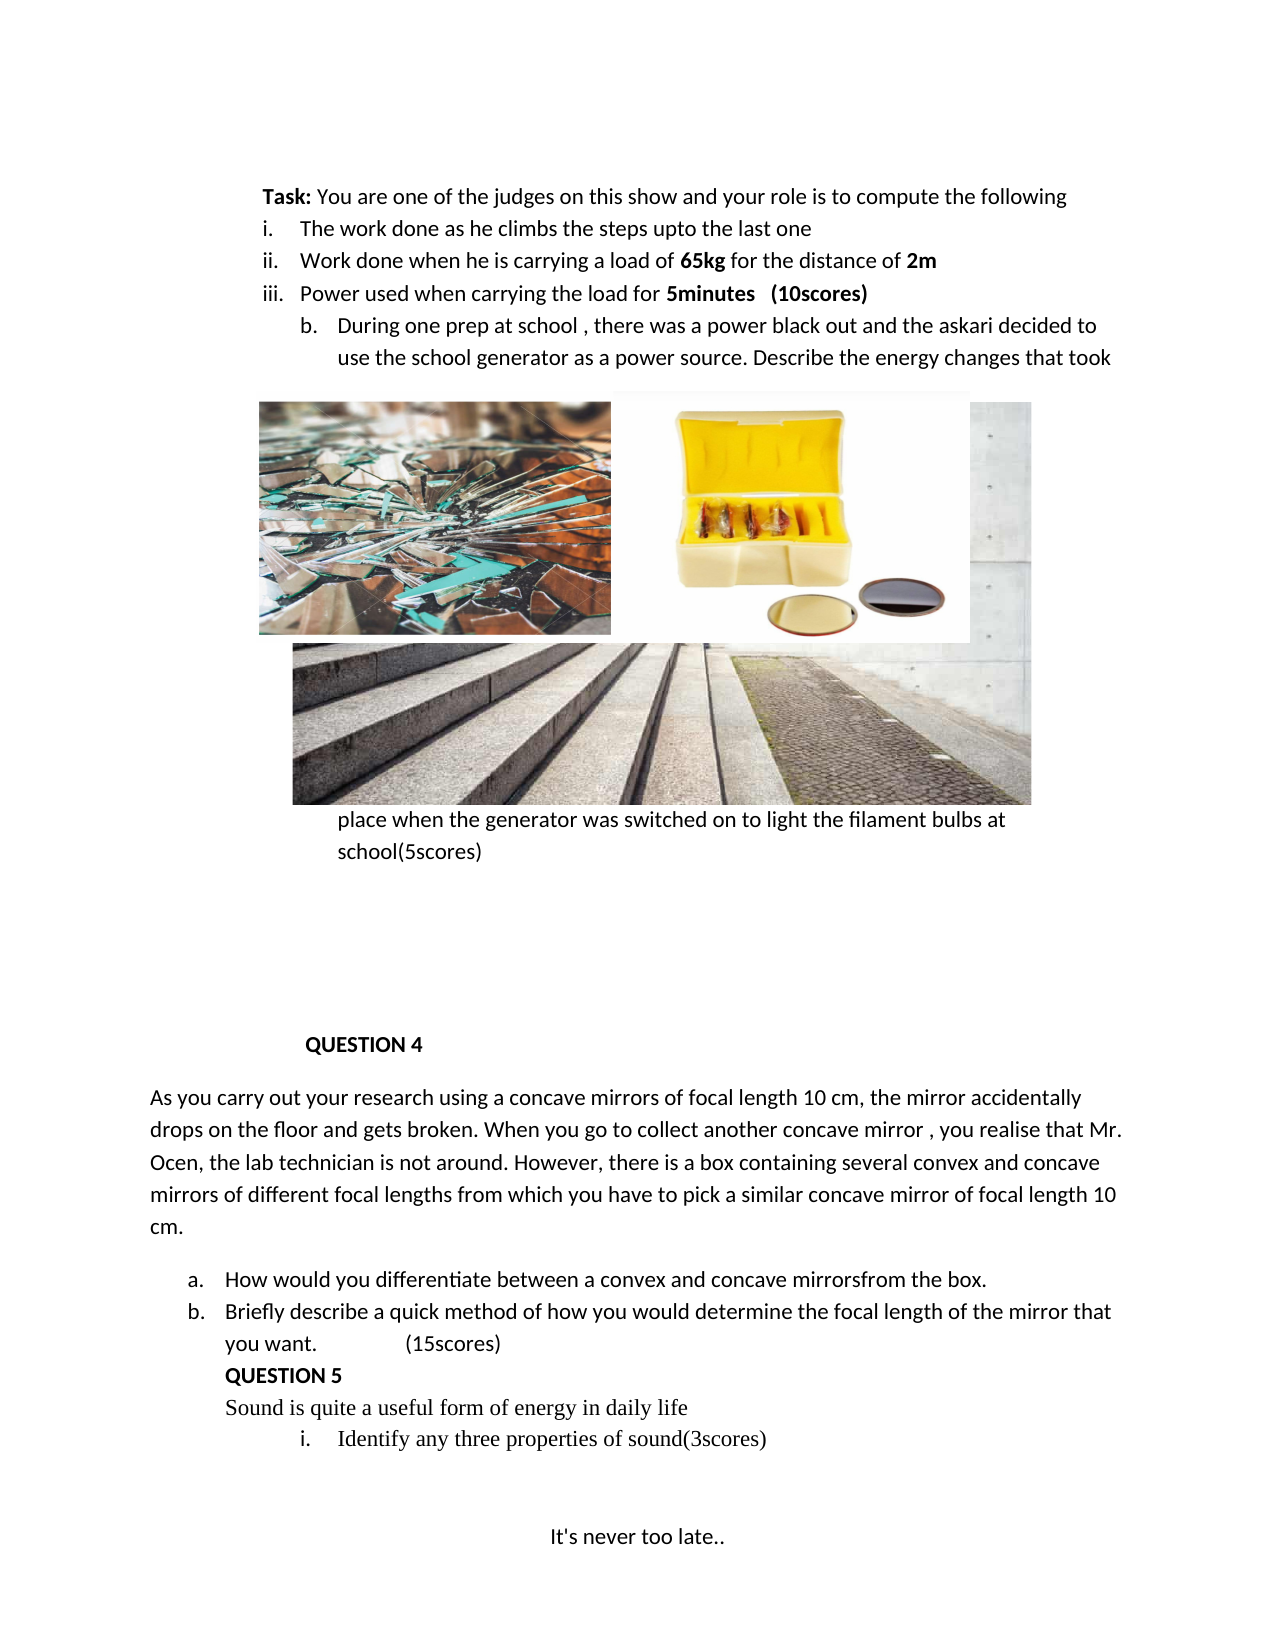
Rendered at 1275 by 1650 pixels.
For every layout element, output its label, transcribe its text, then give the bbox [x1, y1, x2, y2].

list Identify any three properties of sound(3scores) [300, 1424, 1125, 1452]
list QUESTION 5 [225, 1362, 1125, 1390]
list Power used when carrying the load for 5minutes (10scores) [262, 279, 1125, 307]
list The work done as he climbs the steps upto the last one [262, 214, 1125, 242]
picture [256, 391, 1032, 805]
list Work done when he is carrying a load of 65kg for the distance of 2m [262, 247, 1125, 274]
list As you carry out your research using a concave mirrors of focal length 10 cm, the mirror accidentally drops on the floor and gets broken. When you go to collect another concave mirror , you realise that Mr. Ocen, the lab technician is not around. However, there is a box containing several convex and concave mirrors of different focal lengths from which you have to pick a similar concave mirror of focal length 10 cm. [150, 1083, 1125, 1240]
list Task: You are one of the judges on this show and your role is to compute the following [262, 182, 1125, 210]
list Sound is quite a useful form of energy in daily life [225, 1394, 1125, 1420]
list QUESTION 4 [300, 1030, 1125, 1058]
list Briefly describe a quick method of how you would determine the focal length of the mirror that you want. (15scores) [187, 1297, 1125, 1357]
list How would you differentiate between a convex and concave mirrorsfrom the box. [187, 1265, 1125, 1293]
